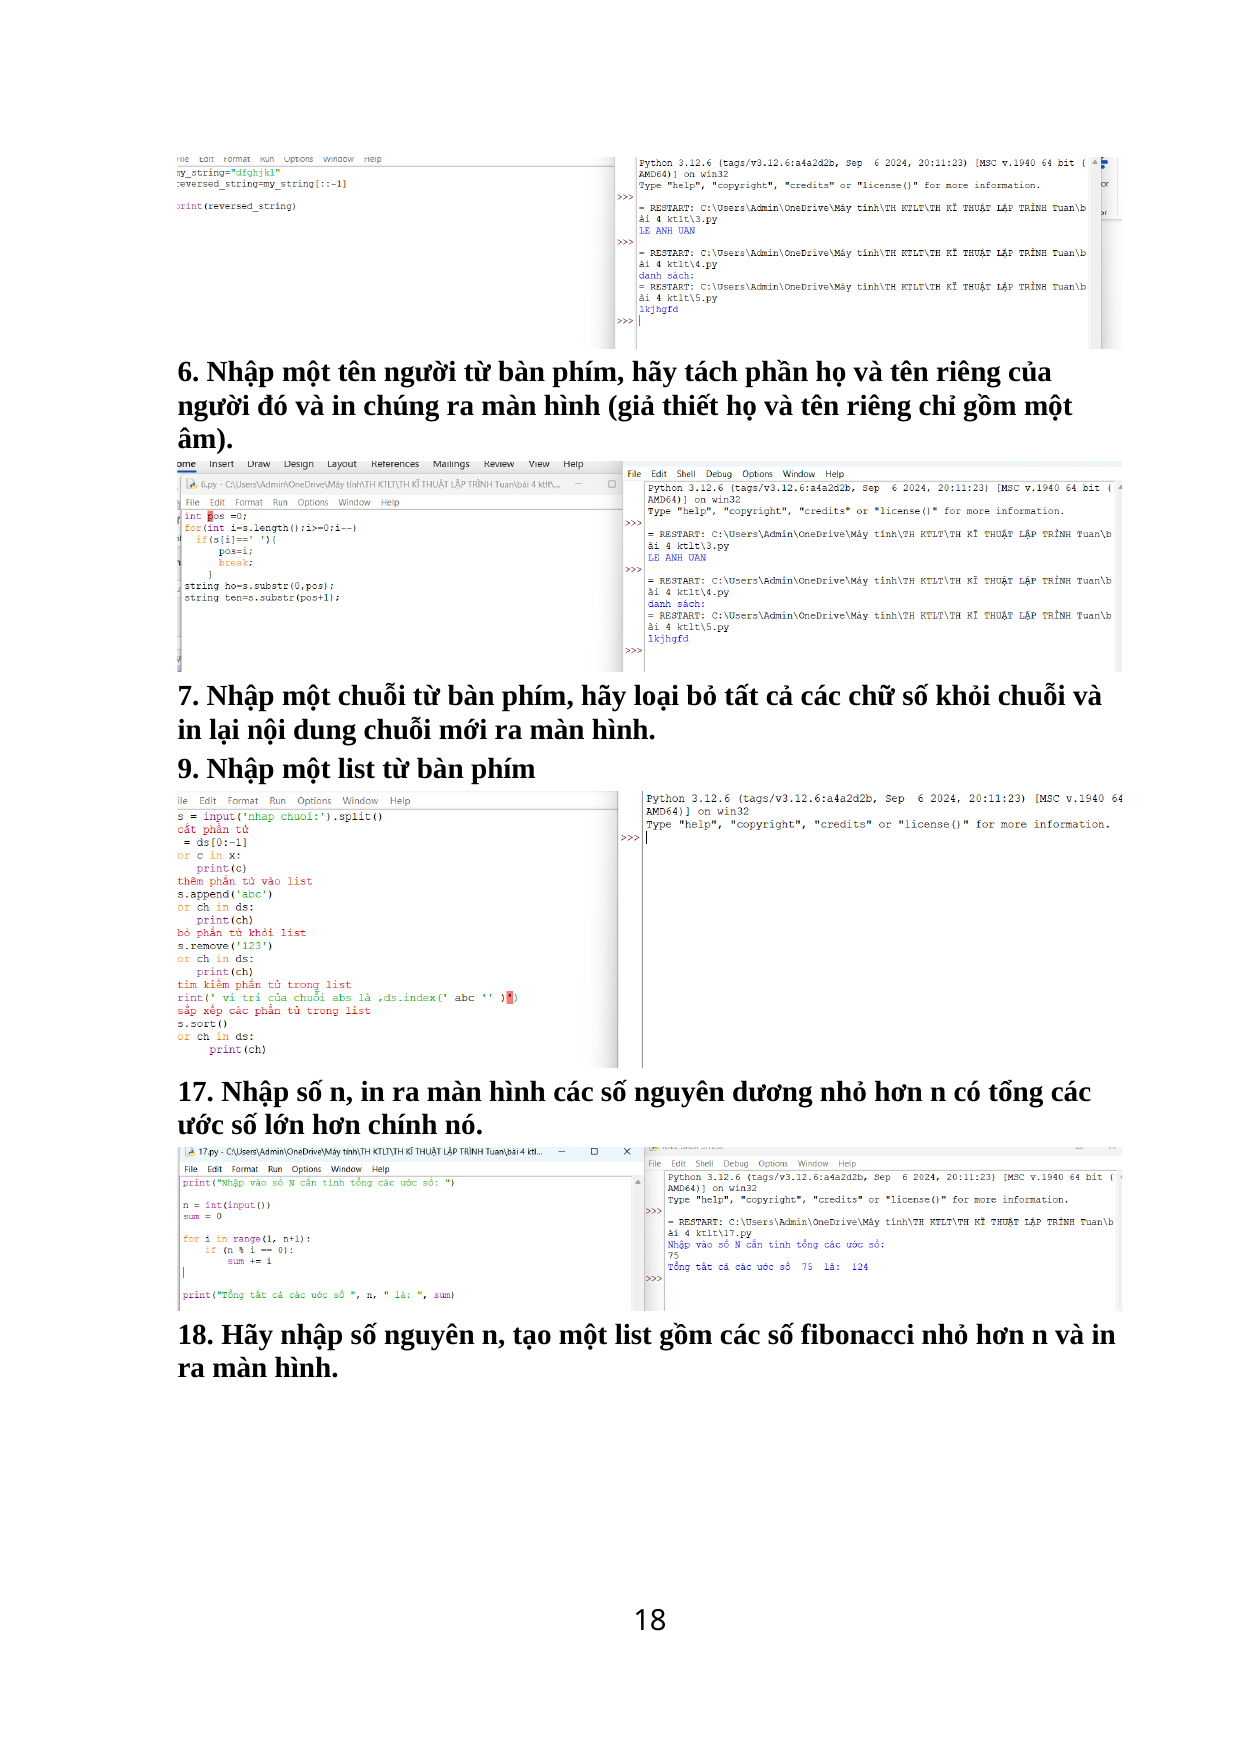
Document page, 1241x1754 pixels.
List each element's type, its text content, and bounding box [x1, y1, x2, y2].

text 6. Nhập một tên người từ bàn phím, hãy tách phần họ và tên riêng của người đó và in chúng ra màn hình (giả thiết họ và tên riêng chỉ gồm một âm). [177, 354, 1122, 455]
text 9. Nhập một list từ bàn phím [177, 752, 1122, 785]
picture [177, 791, 1123, 1068]
picture [177, 461, 1123, 672]
text 7. Nhập một chuỗi từ bàn phím, hãy loại bỏ tất cả các chữ số khỏi chuỗi và in lại nội dung chuỗi mới ra màn hình. [177, 678, 1122, 745]
text 17. Nhập số n, in ra màn hình các số nguyên dương nhỏ hơn n có tổng các ước số lớn hơn chính nó. [177, 1074, 1122, 1141]
text 18. Hãy nhập số nguyên n, tạo một list gồm các số fibonacci nhỏ hơn n và in ra màn hình. [177, 1317, 1122, 1384]
picture [177, 1147, 1123, 1311]
picture [177, 157, 1123, 349]
